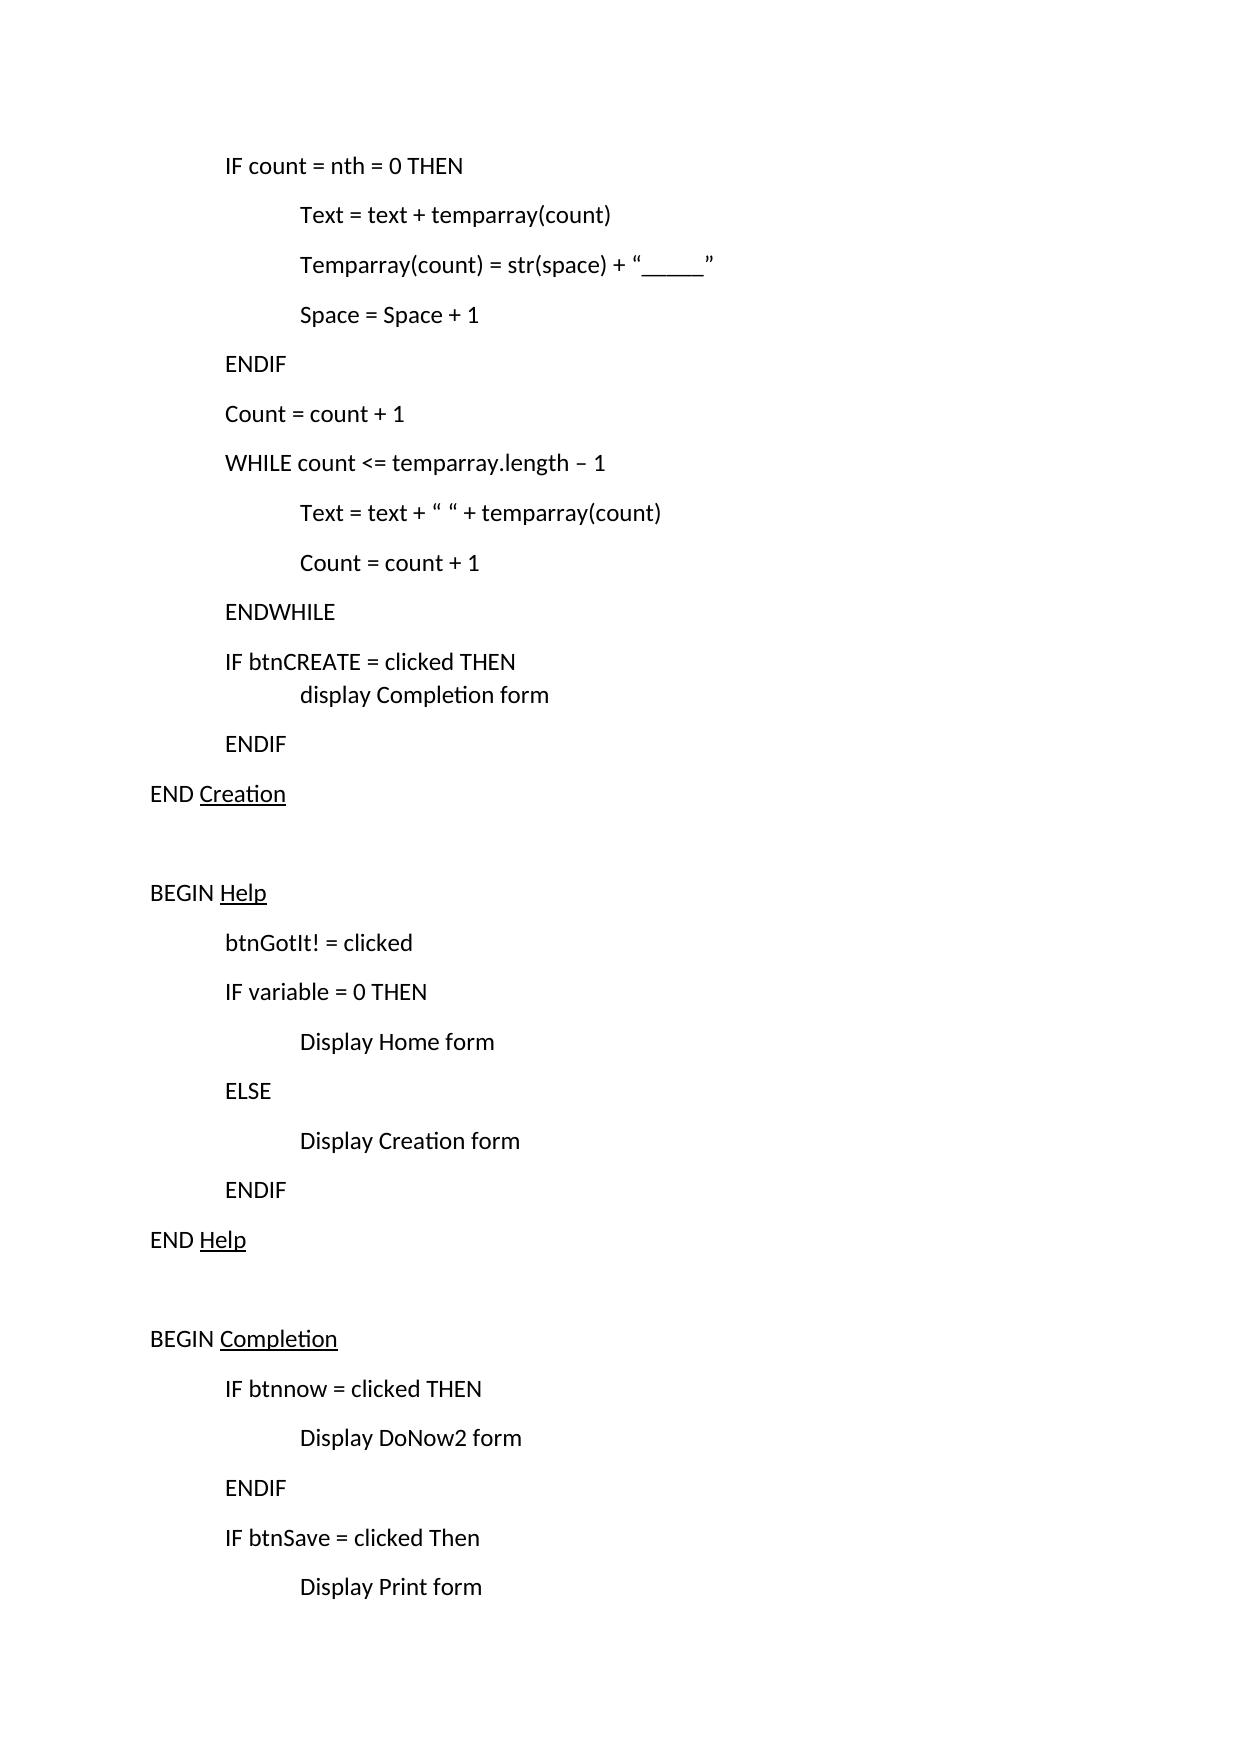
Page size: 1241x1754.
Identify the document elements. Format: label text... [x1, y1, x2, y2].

text END Creation [150, 778, 1090, 808]
text Count = count + 1 [150, 547, 1090, 577]
text ENDIF [150, 348, 1090, 379]
text IF btnnow = clicked THEN [150, 1373, 1090, 1403]
text Display Print form [150, 1571, 1090, 1602]
text Space = Space + 1 [150, 299, 1090, 329]
text IF variable = 0 THEN [150, 976, 1090, 1007]
text Text = text + “ “ + temparray(count) [150, 497, 1090, 528]
text ENDIF [150, 728, 1090, 759]
text IF count = nth = 0 THEN [150, 150, 1090, 181]
text BEGIN Completion [150, 1323, 1090, 1354]
text ENDIF [150, 1472, 1090, 1503]
text Display Home form [150, 1026, 1090, 1056]
text Display Creation form [150, 1125, 1090, 1156]
text ENDWHILE [150, 596, 1090, 627]
text Temparray(count) = str(space) + “_____” [150, 249, 1090, 280]
text WHILE count <= temparray.length – 1 [150, 447, 1090, 478]
text BEGIN Help [150, 877, 1090, 908]
text btnGotIt! = clicked [150, 927, 1090, 957]
text IF btnSave = clicked Then [150, 1522, 1090, 1552]
text ELSE [150, 1075, 1090, 1106]
text IF btnCREATE = clicked THEN display Completion form [150, 646, 1090, 709]
text Count = count + 1 [150, 398, 1090, 428]
text Display DoNow2 form [150, 1422, 1090, 1453]
text Text = text + temparray(count) [150, 199, 1090, 230]
text END Help [150, 1224, 1090, 1255]
text ENDIF [150, 1174, 1090, 1205]
